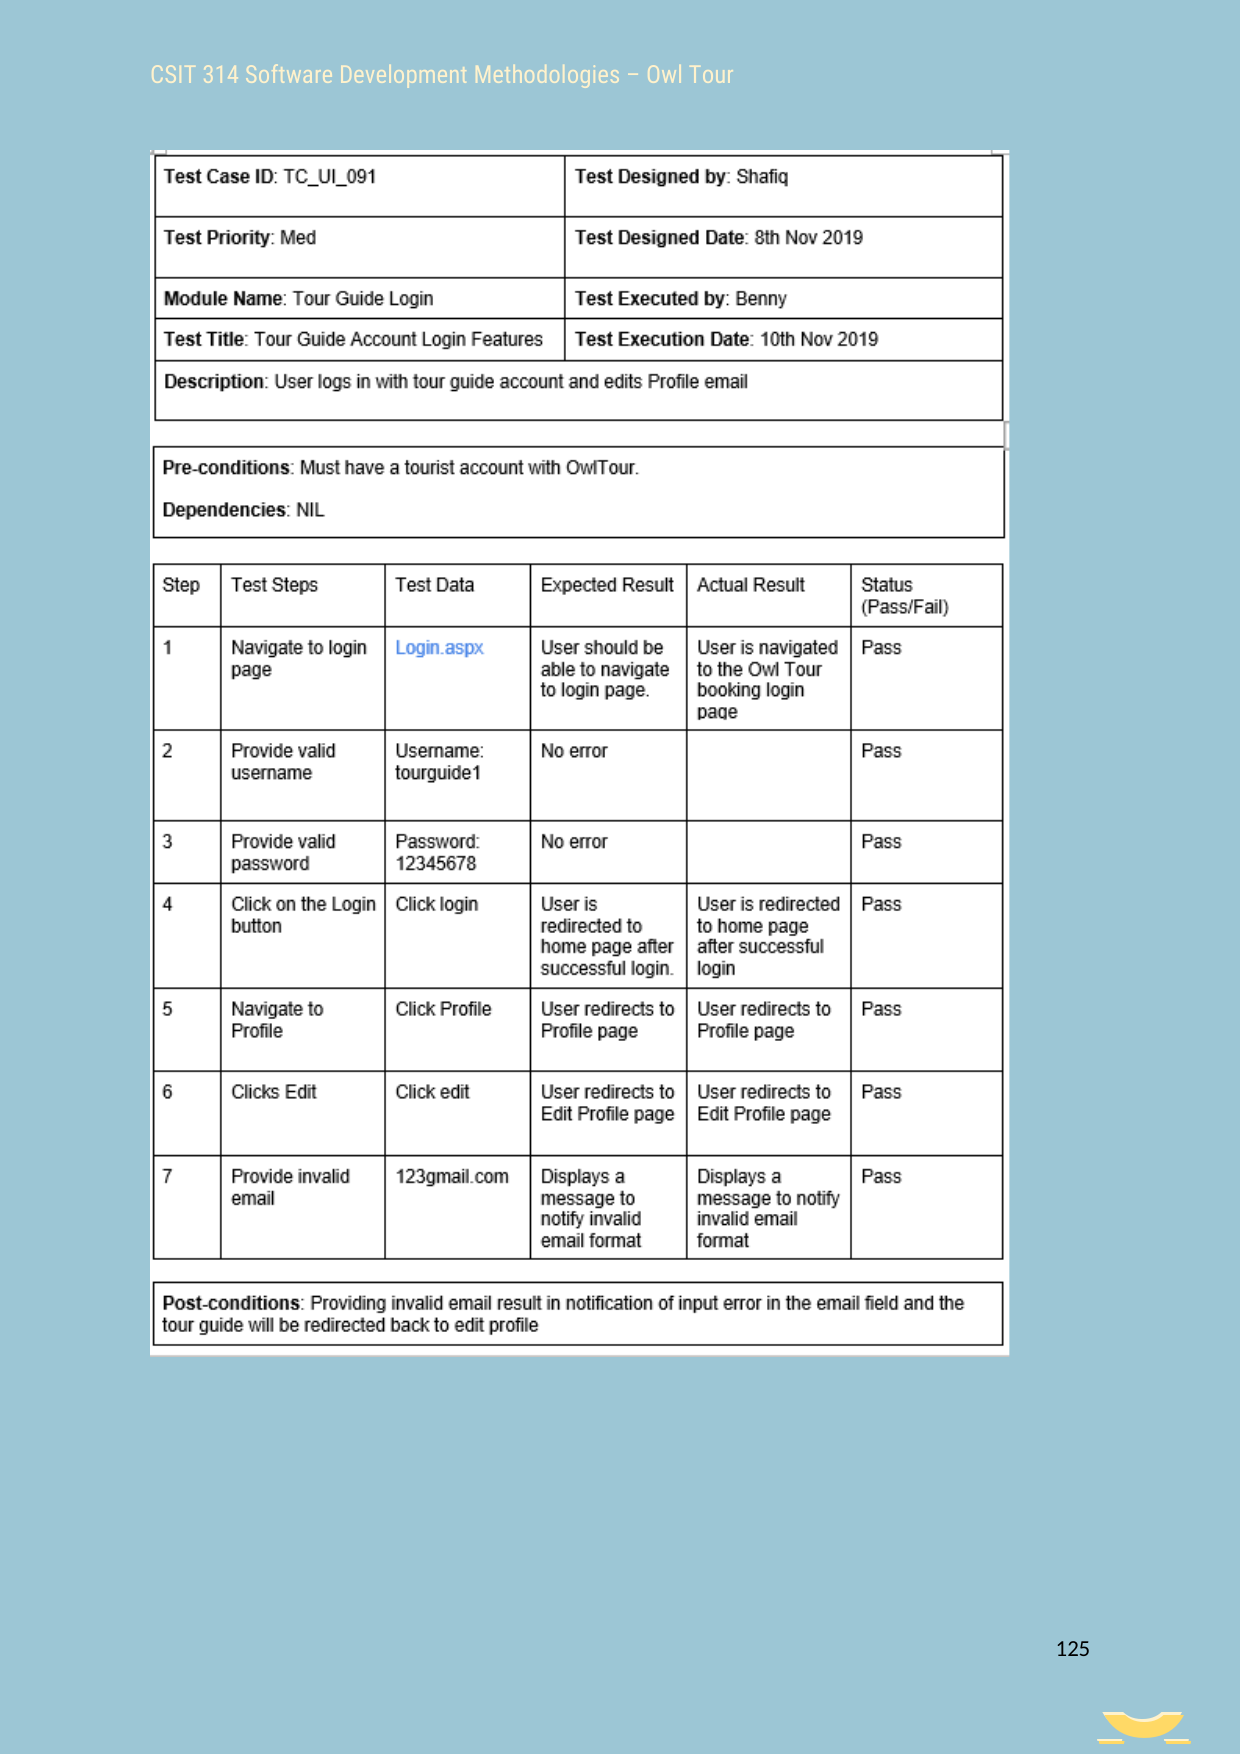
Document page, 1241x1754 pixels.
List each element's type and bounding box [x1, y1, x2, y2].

picture [150, 150, 1010, 1357]
